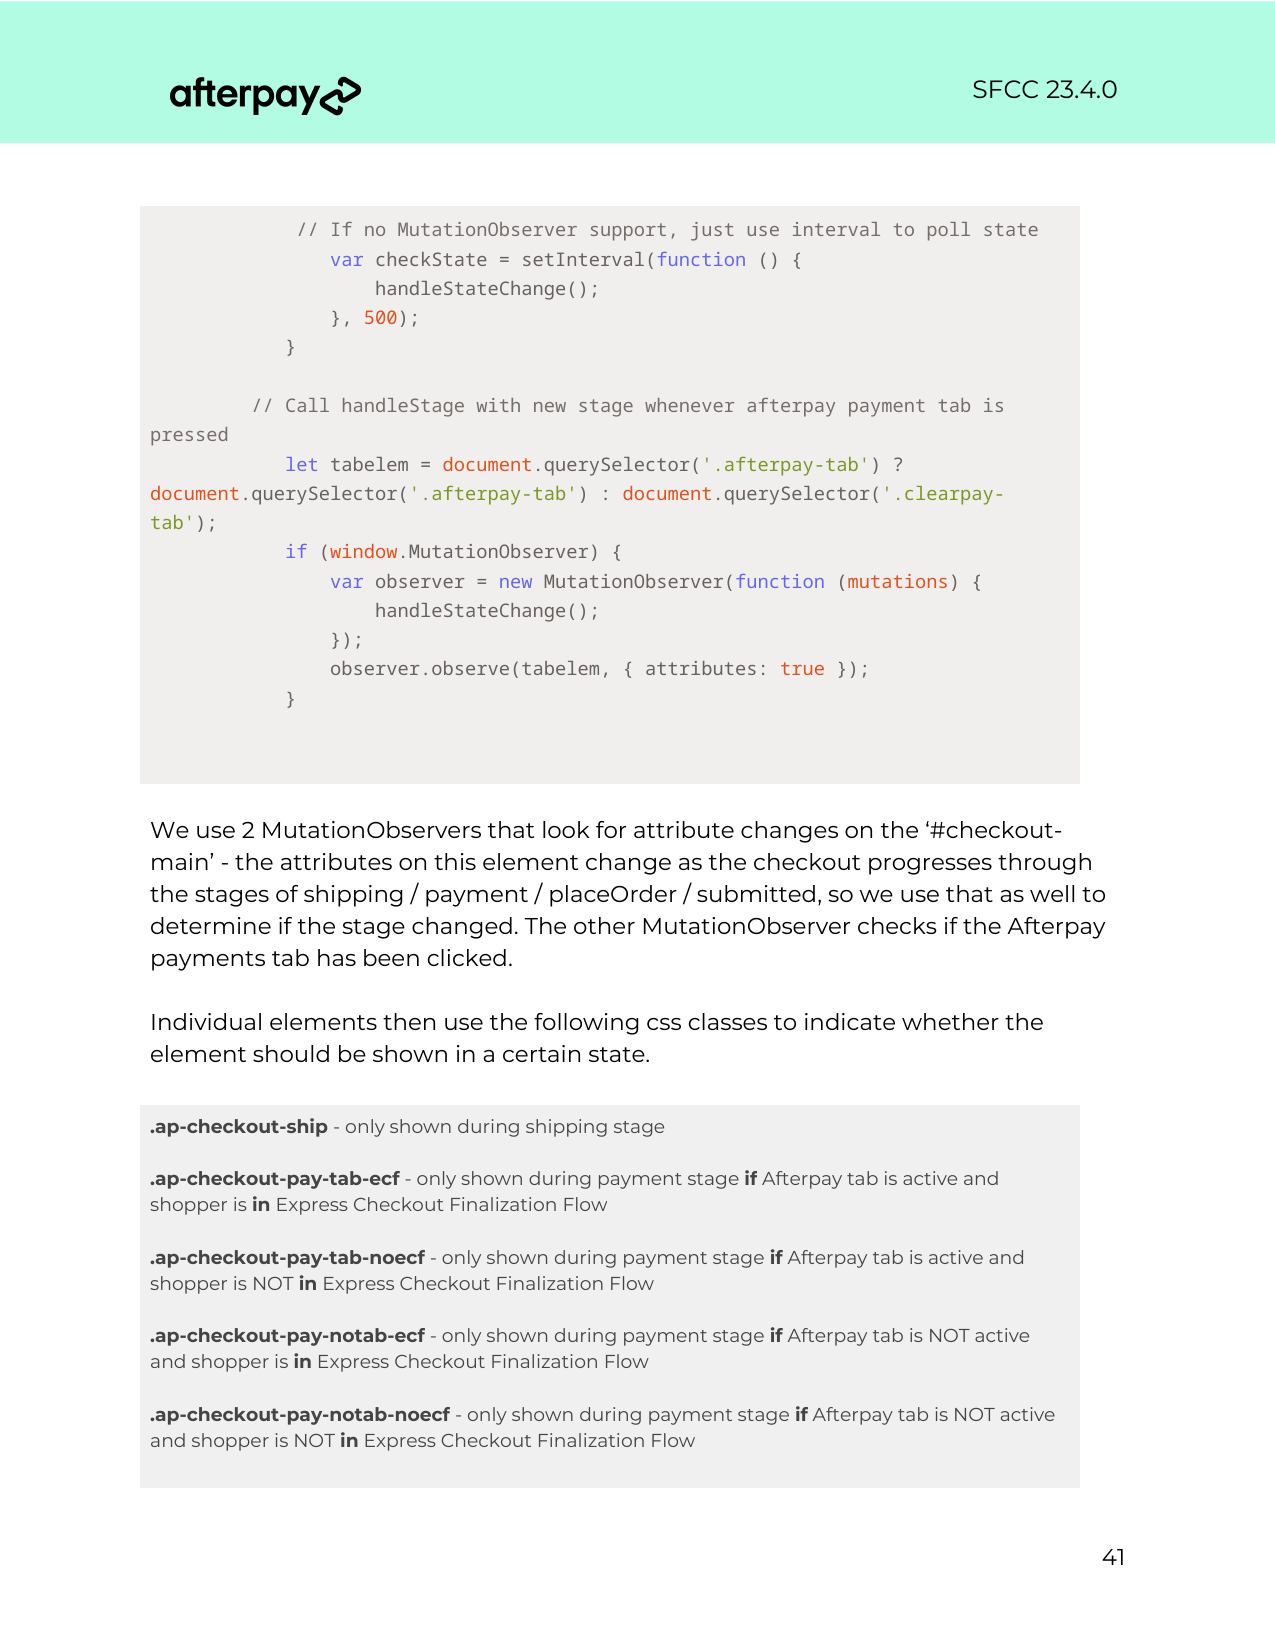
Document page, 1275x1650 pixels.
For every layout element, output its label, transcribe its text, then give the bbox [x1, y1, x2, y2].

text We use 2 MutationObservers that look for attribute changes on the ‘#checkout-main’ - the attributes on this element change as the checkout progresses through the stages of shipping / payment / placeOrder / submitted, so we use that as well to determine if the stage changed. The other MutationObserver checks if the Afterpay payments tab has been clicked. [150, 816, 1125, 972]
picture [134, 48, 397, 144]
table_cell [140, 725, 1080, 784]
text Individual elements then use the following css classes to indicate whether the element should be shown in a certain state. [150, 1008, 1125, 1068]
